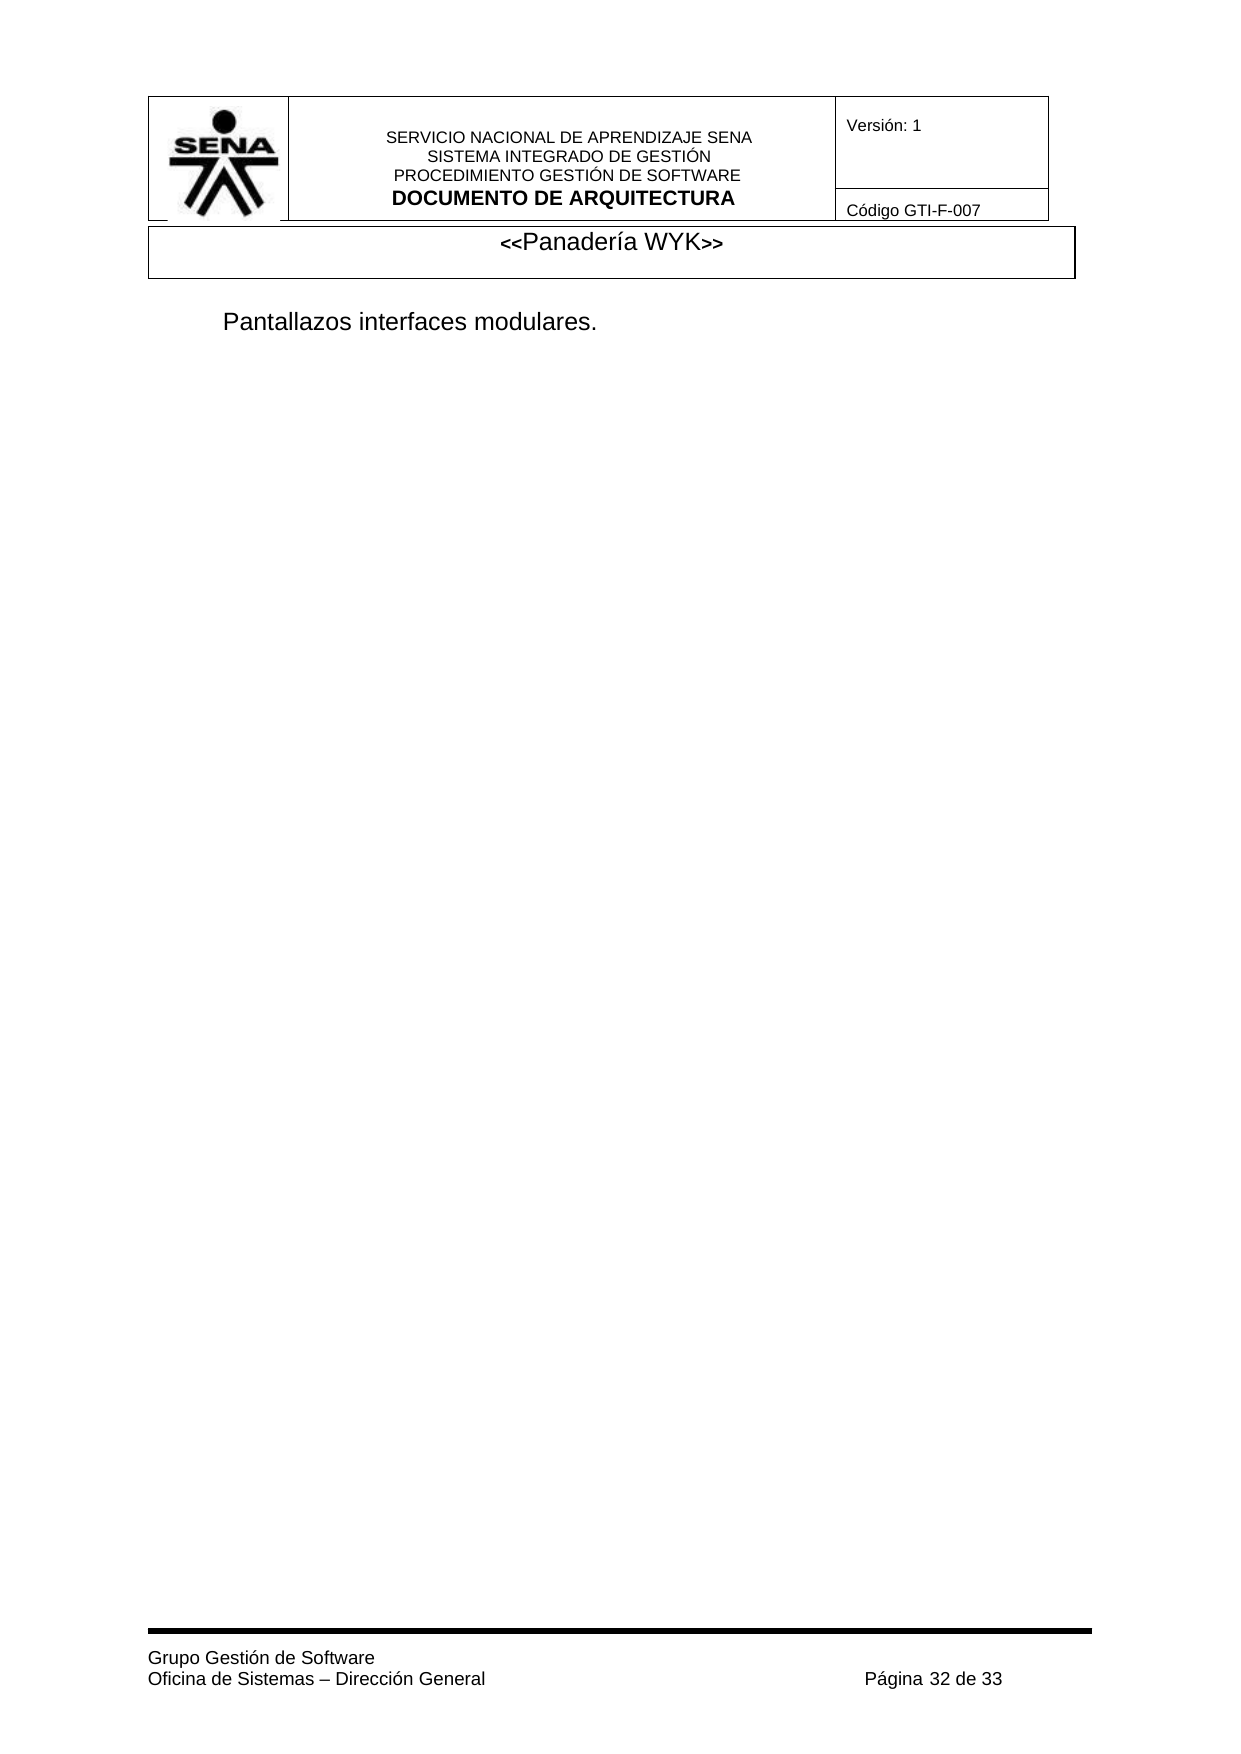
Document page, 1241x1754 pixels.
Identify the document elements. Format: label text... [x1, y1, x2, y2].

text Pantallazos interfaces modulares. [223, 307, 1092, 336]
picture [167, 106, 281, 221]
